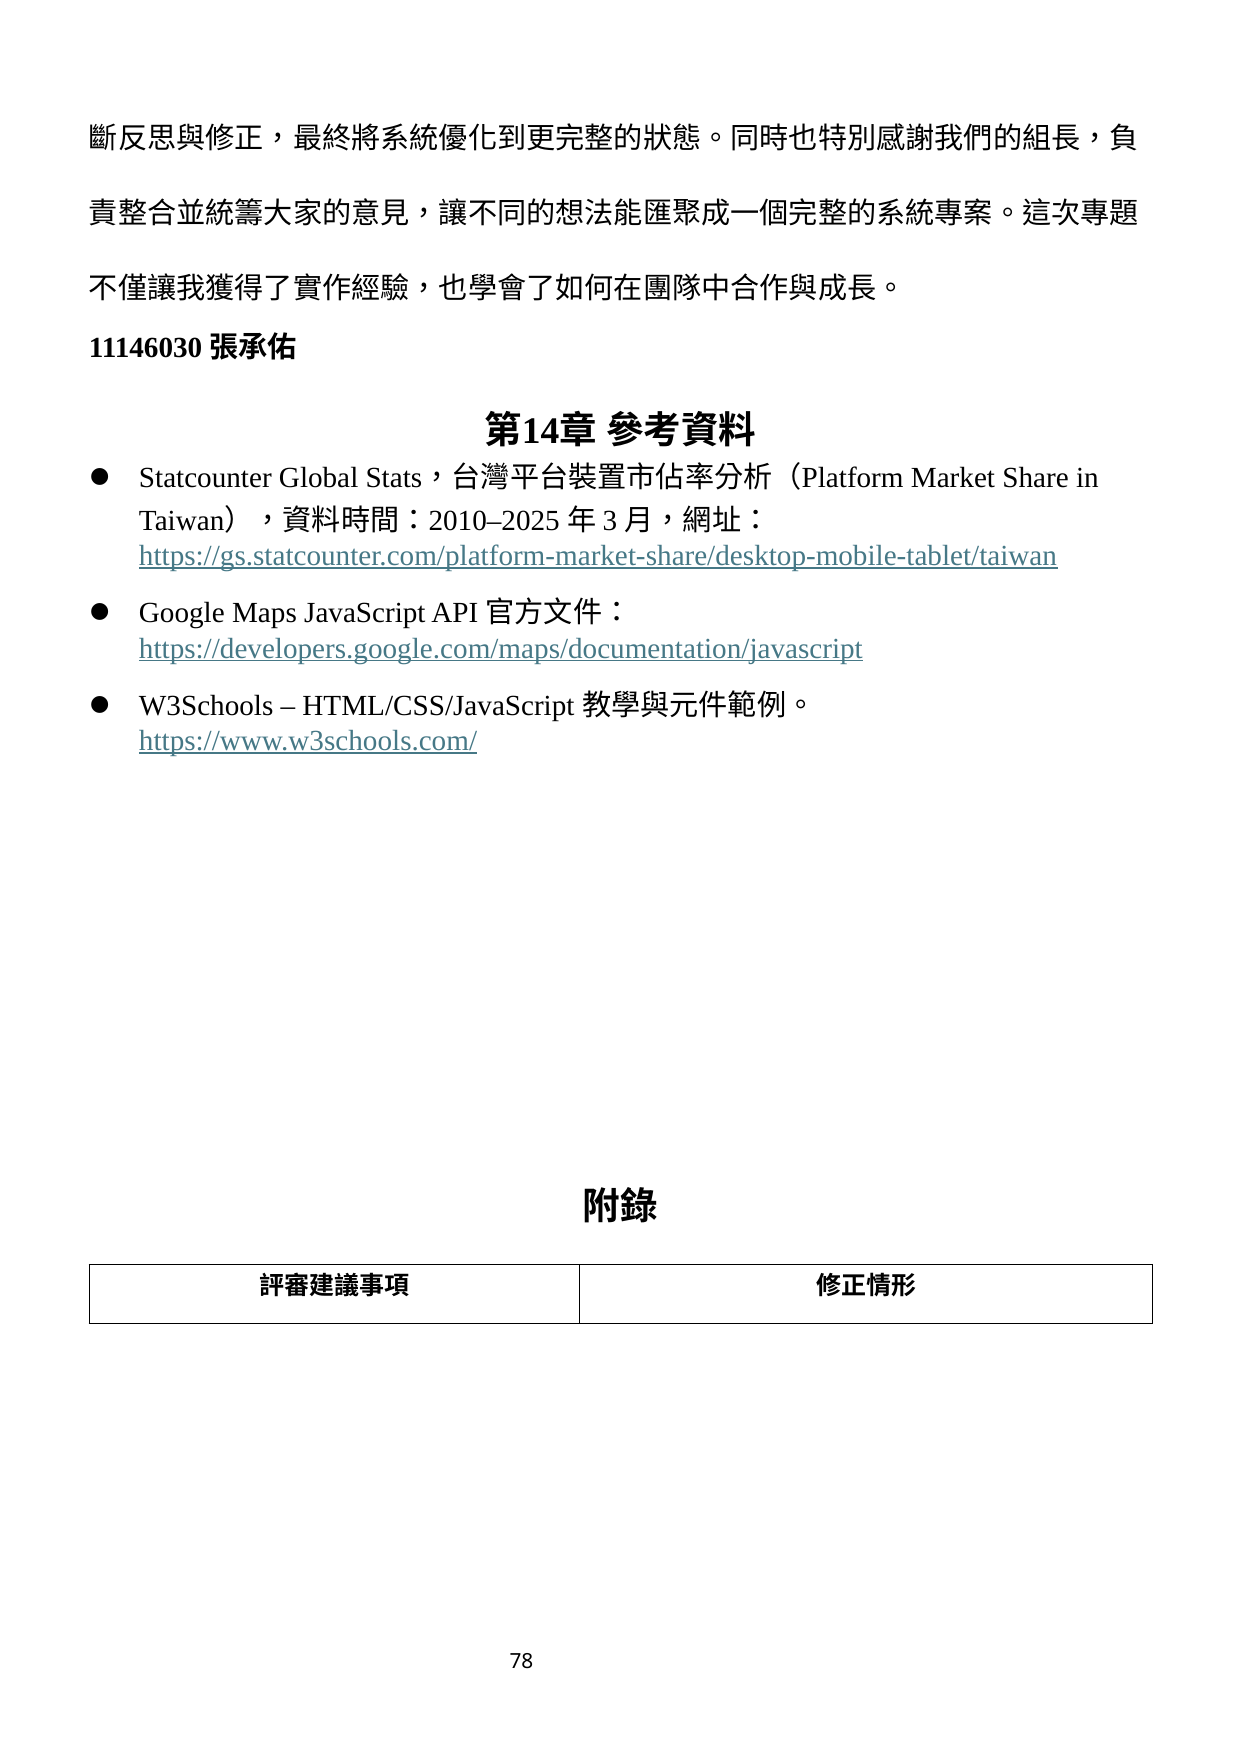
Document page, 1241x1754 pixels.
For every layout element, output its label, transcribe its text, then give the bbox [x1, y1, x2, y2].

list W3Schools – HTML/CSS/JavaScript 教學與元件範例。 https://www.w3schools.com/ [89, 681, 1152, 757]
text 附錄 [89, 1176, 1152, 1230]
list Google Maps JavaScript API 官方文件： https://developers.google.com/maps/documentation/javascript [89, 588, 1152, 664]
list Statcounter Global Stats，台灣平台裝置市佔率分析（Platform Market Share in Taiwan），資料時間：2010–2025 年 3 月，網址： https://gs.statcounter.com/platform-market-share/desktop-mobile-tablet/taiwan [89, 454, 1152, 572]
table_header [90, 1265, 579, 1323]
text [89, 99, 1152, 324]
text 11146030 張承佑 [89, 324, 1152, 366]
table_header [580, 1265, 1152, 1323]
list 參考資料 [89, 399, 1152, 454]
